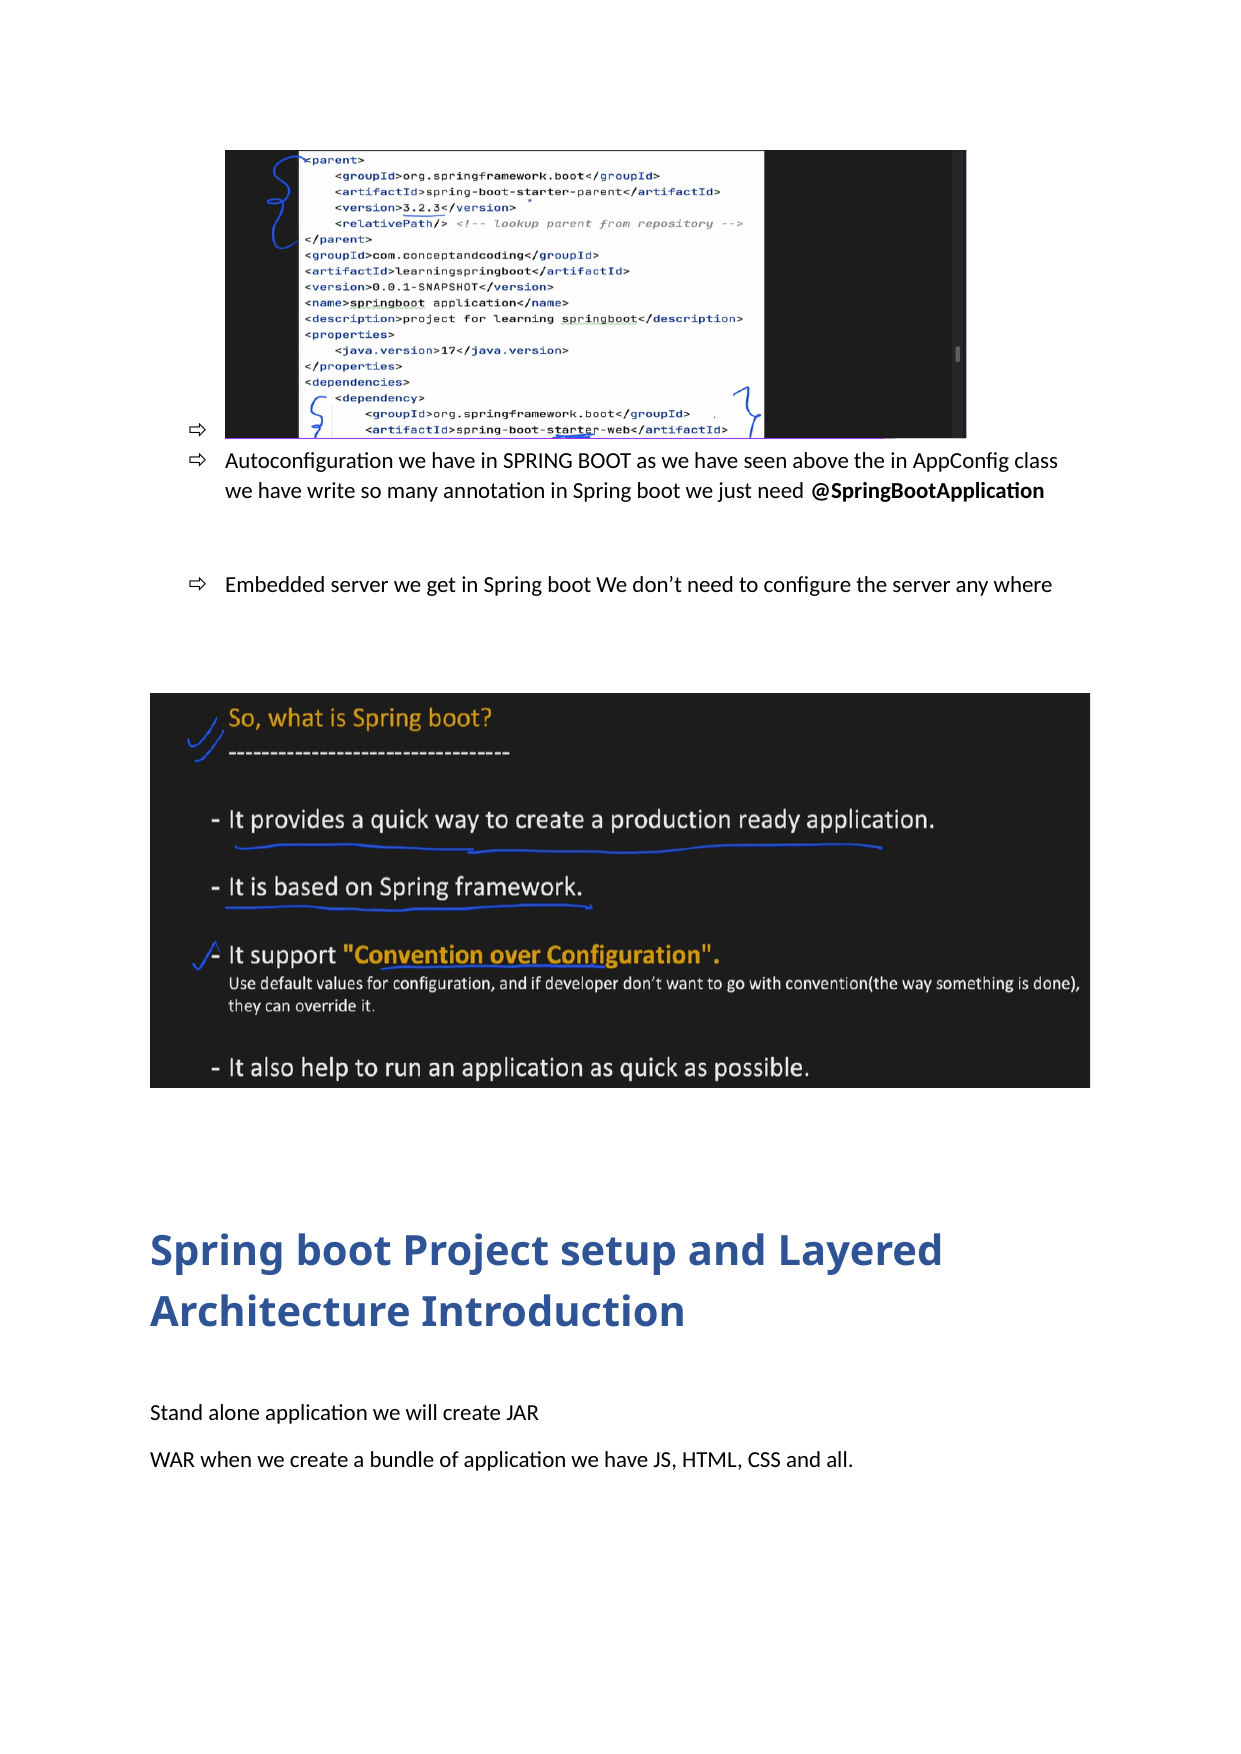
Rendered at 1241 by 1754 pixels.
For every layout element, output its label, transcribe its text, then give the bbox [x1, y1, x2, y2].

subtitle Spring boot Project setup and Layered Architecture Introduction [150, 1221, 1090, 1339]
list Embedded server we get in Spring boot We don’t need to configure the server any where [187, 570, 1090, 598]
text WAR when we create a bundle of application we have JS, HTML, CSS and all. [150, 1445, 1090, 1473]
list Autoconfiguration we have in SPRING BOOT as we have seen above the in AppConfig class we have write so many annotation in Spring boot we just need @SpringBootApplication [187, 446, 1090, 504]
picture [150, 693, 1091, 1088]
picture [225, 150, 967, 439]
text Stand alone application we will create JAR [150, 1398, 1090, 1426]
